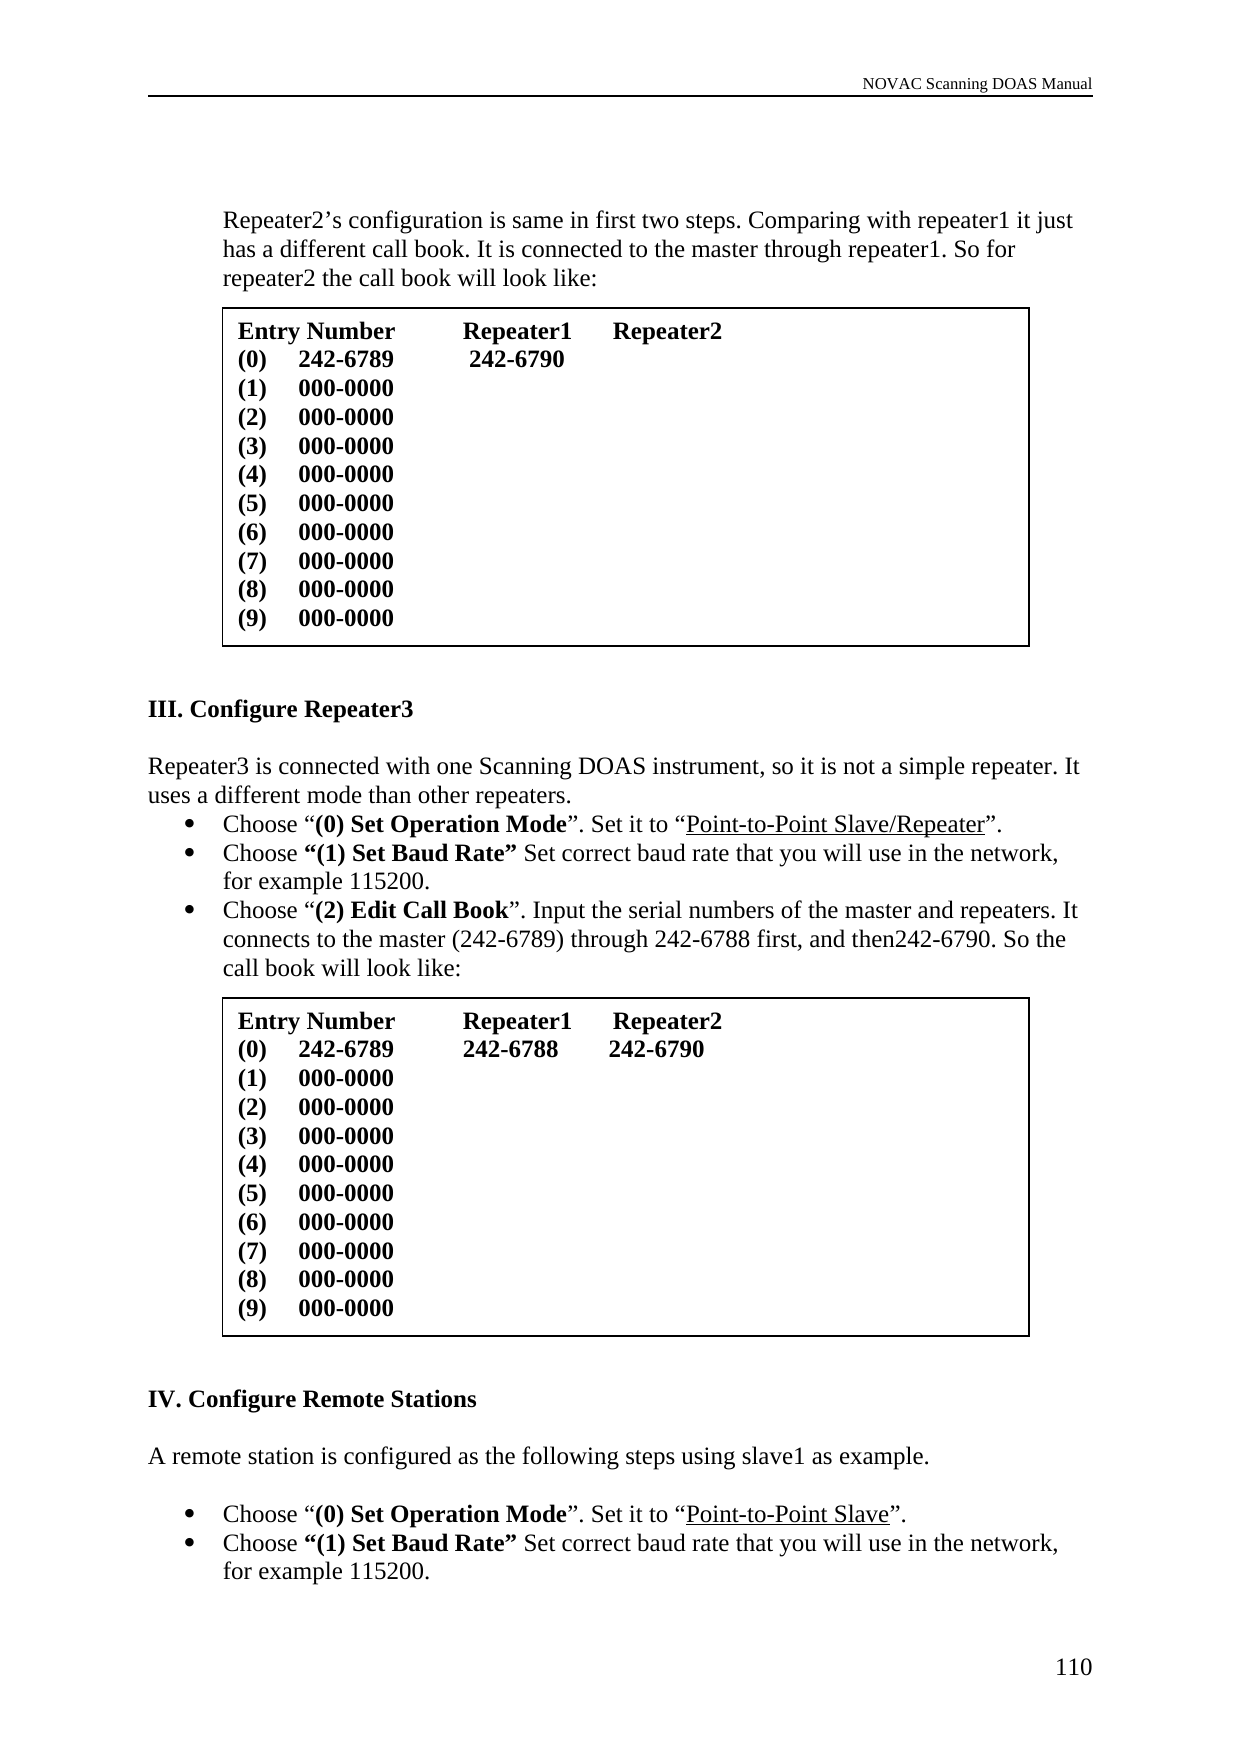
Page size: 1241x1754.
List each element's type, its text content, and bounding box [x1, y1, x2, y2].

text Repeater3 is connected with one Scanning DOAS instrument, so it is not a simple repeater. It uses a different mode than other repeaters. [148, 751, 1093, 809]
list Choose “(2) Edit Call Book”. Input the serial numbers of the master and repeaters. It connects to the master (242-6789) through 242-6788 first, and then242-6790. So the call book will look like: [185, 895, 1093, 981]
list Choose “(1) Set Baud Rate” Set correct baud rate that you will use in the network, for example 115200. [185, 1528, 1093, 1585]
text IV. Configure Remote Stations [148, 1384, 1093, 1413]
text Repeater2’s configuration is same in first two steps. Comparing with repeater1 it just has a different call book. It is connected to the master through repeater1. So for repeater2 the call book will look like: [223, 205, 1093, 291]
text A remote station is configured as the following steps using slave1 as example. [148, 1441, 1093, 1470]
list Choose “(0) Set Operation Mode”. Set it to “Point-to-Point Slave/Repeater”. [185, 809, 1093, 838]
list Choose “(1) Set Baud Rate” Set correct baud rate that you will use in the network, for example 115200. [185, 838, 1093, 895]
list Choose “(0) Set Operation Mode”. Set it to “Point-to-Point Slave”. [185, 1499, 1093, 1528]
text III. Configure Repeater3 [148, 694, 1093, 723]
